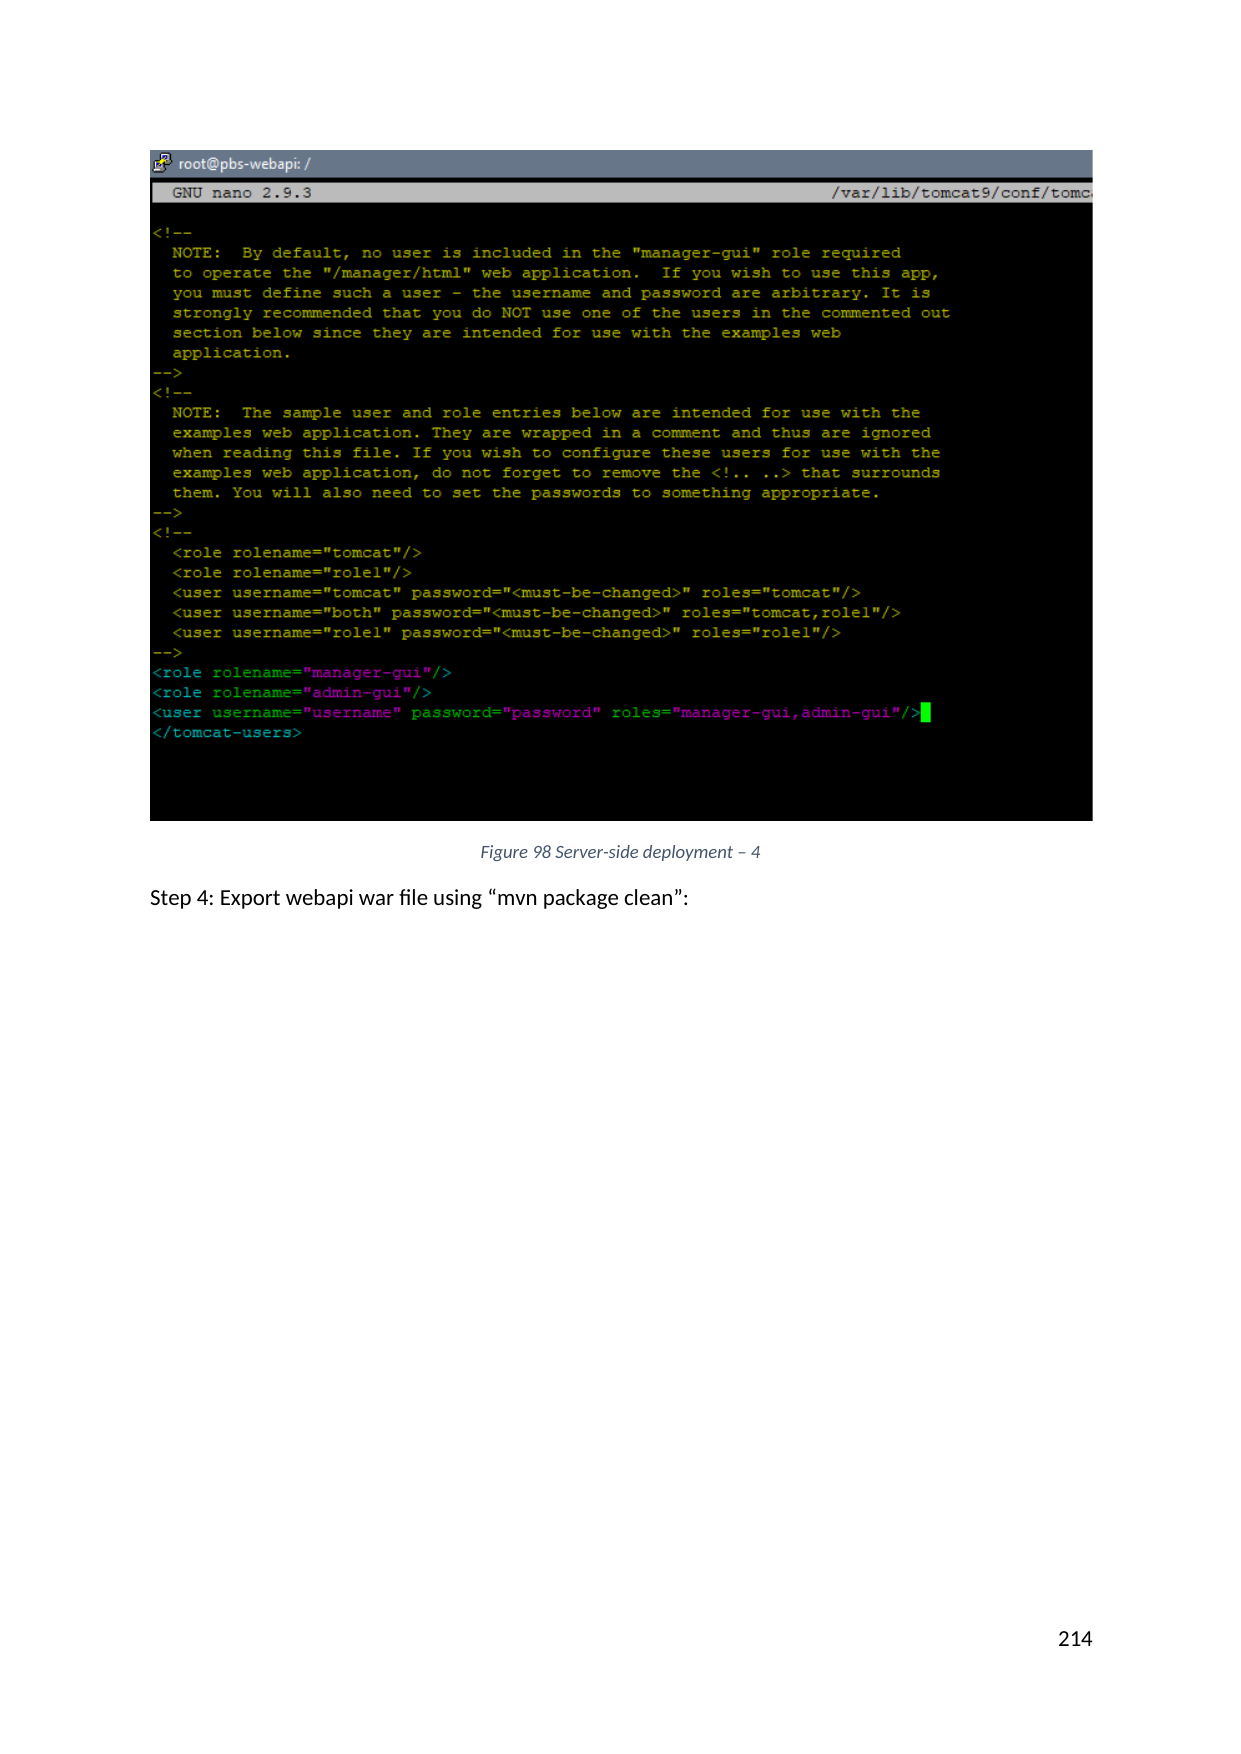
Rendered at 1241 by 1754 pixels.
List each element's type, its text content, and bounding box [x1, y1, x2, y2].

text Figure 98 Server-side deployment – 4 [150, 840, 1093, 863]
text Step 4: Export webapi war file using “mvn package clean”: [150, 883, 1093, 912]
picture [150, 150, 1093, 821]
